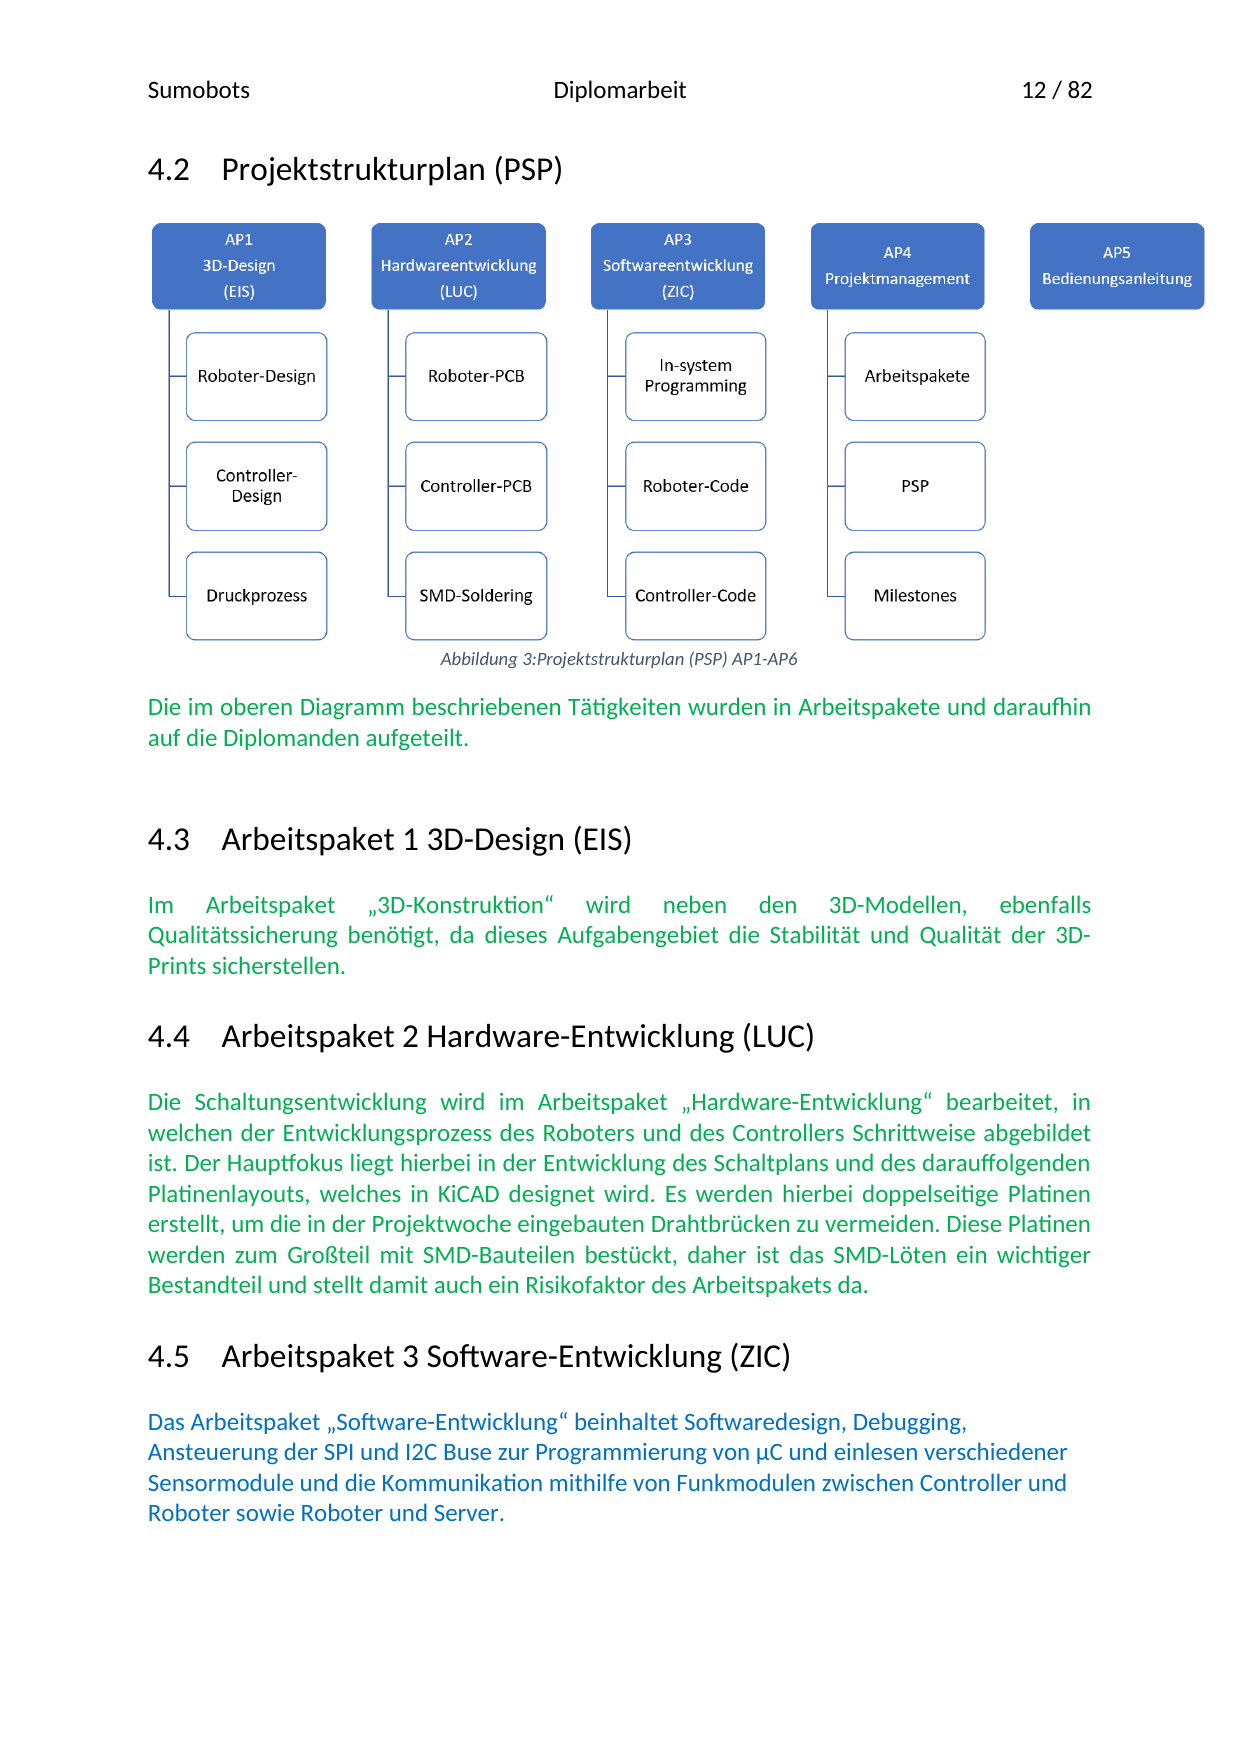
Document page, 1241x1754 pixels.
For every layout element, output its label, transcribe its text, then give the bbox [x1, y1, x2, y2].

text Die Schaltungsentwicklung wird im Arbeitspaket „Hardware-Entwicklung“ bearbeitet, in welchen der Entwicklungsprozess des Roboters und des Controllers Schrittweise abgebildet ist. Der Hauptfokus liegt hierbei in der Entwicklung des Schaltplans und des darauffolgenden Platinenlayouts, welches in KiCAD designet wird. Es werden hierbei doppelseitige Platinen erstellt, um die in der Projektwoche eingebauten Drahtbrücken zu vermeiden. Diese Platinen werden zum Großteil mit SMD-Bauteilen bestückt, daher ist das SMD-Löten ein wichtiger Bestandteil und stellt damit auch ein Risikofaktor des Arbeitspakets da. [148, 1086, 1093, 1300]
text Das Arbeitspaket „Software-Entwicklung“ beinhaltet Softwaredesign, Debugging, Ansteuerung der SPI und I2C Buse zur Programmierung von µC und einlesen verschiedener Sensormodule und die Kommunikation mithilfe von Funkmodulen zwischen Controller und Roboter sowie Roboter und Server. [148, 1406, 1093, 1528]
subtitle Projektstrukturplan (PSP) [148, 148, 1093, 188]
picture [147, 218, 1208, 648]
text Die im oberen Diagramm beschriebenen Tätigkeiten wurden in Arbeitspakete und daraufhin auf die Diplomanden aufgeteilt. [148, 691, 1093, 752]
subtitle Arbeitspaket 2 Hardware-Entwicklung (LUC) [148, 1015, 1093, 1056]
text Im Arbeitspaket „3D-Konstruktion“ wird neben den 3D-Modellen, ebenfalls Qualitätssicherung benötigt, da dieses Aufgabengebiet die Stabilität und Qualität der 3D-Prints sicherstellen. [148, 889, 1093, 980]
subtitle Arbeitspaket 1 3D-Design (EIS) [148, 818, 1093, 858]
subtitle Arbeitspaket 3 Software-Entwicklung (ZIC) [148, 1335, 1093, 1375]
text Abbildung 3:Projektstrukturplan (PSP) AP1-AP6 [148, 648, 1093, 671]
